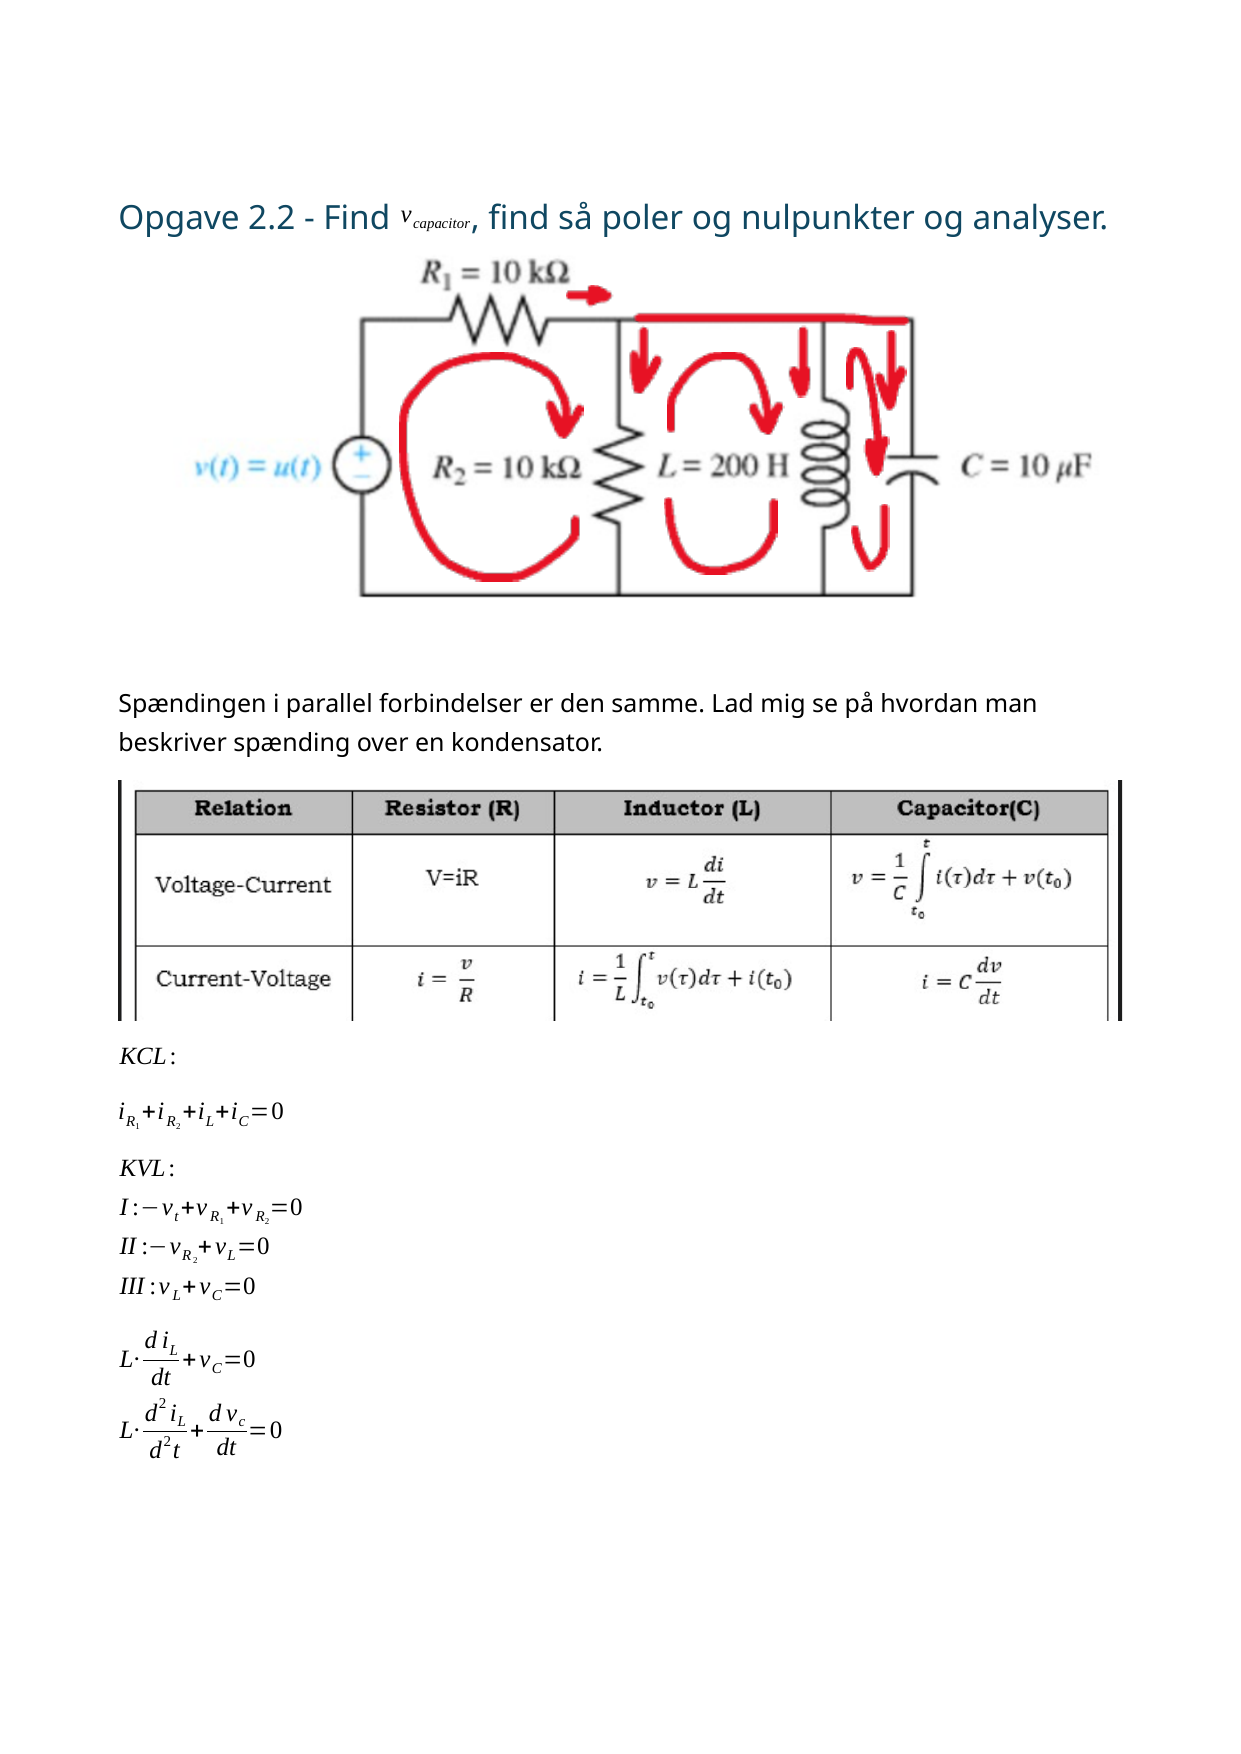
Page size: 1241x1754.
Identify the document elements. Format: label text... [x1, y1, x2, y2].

subtitle Opgave 2.2 - Find , find så poler og nulpunkter og analyser. [118, 194, 1122, 239]
picture [118, 780, 1123, 1021]
picture [123, 244, 1149, 666]
